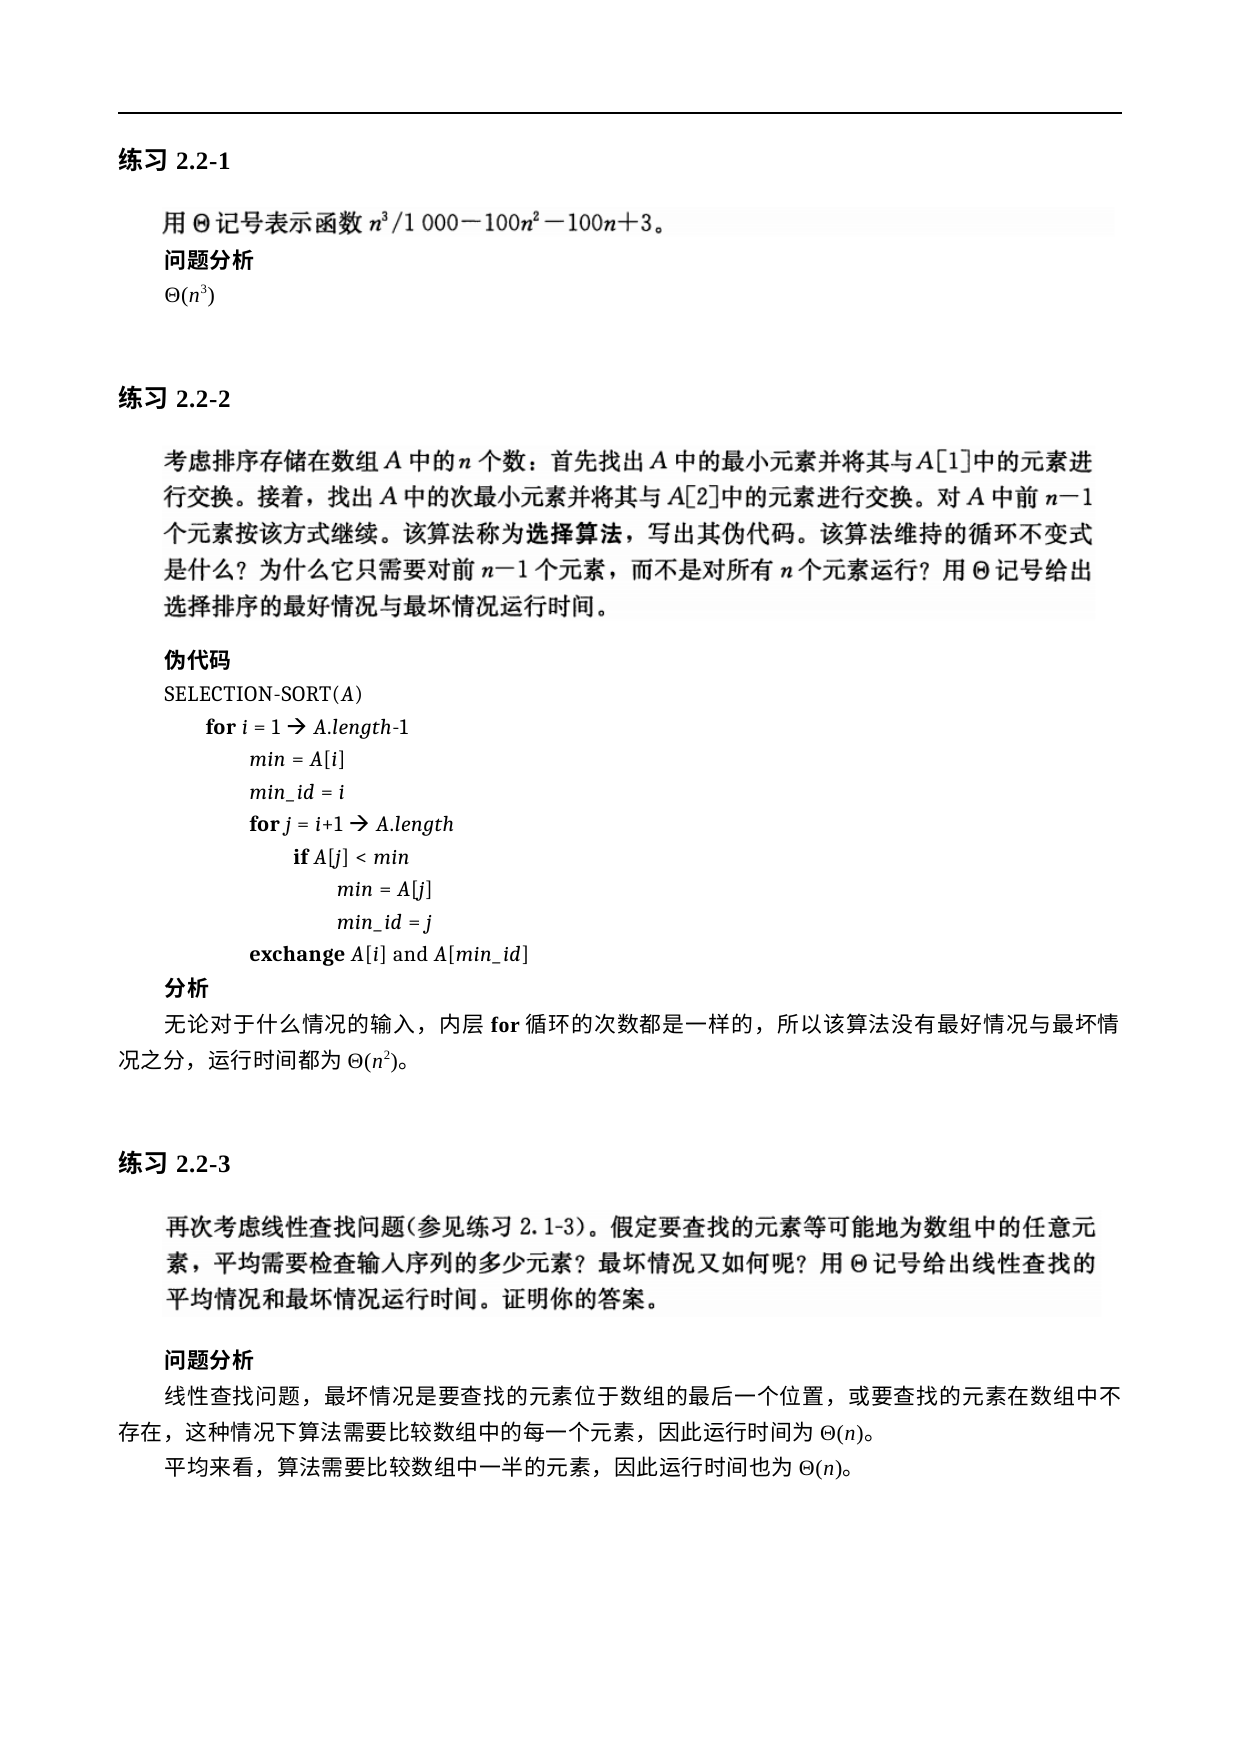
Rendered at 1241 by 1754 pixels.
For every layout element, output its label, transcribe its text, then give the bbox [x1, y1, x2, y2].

text 无论对于什么情况的输入，内层for循环的次数都是一样的，所以该算法没有最好情况与最坏情况之分，运行时间都为Θ(n2)。 [118, 1007, 1122, 1075]
text Θ(n3) [118, 278, 1122, 310]
text 线性查找问题，最坏情况是要查找的元素位于数组的最后一个位置，或要查找的元素在数组中不存在，这种情况下算法需要比较数组中的每一个元素，因此运行时间为Θ(n)。 [118, 1379, 1122, 1447]
text for j = i+1 A.length [118, 808, 1122, 841]
picture [161, 445, 1096, 621]
text SELECTION-SORT(A) [118, 678, 1122, 711]
text min = A[i] [118, 743, 1122, 776]
picture [161, 1210, 1102, 1317]
text min_id = j [118, 906, 1122, 938]
text 分析 [118, 971, 1122, 1003]
text exchange A[i] and A[min_id] [118, 938, 1122, 971]
text 平均来看，算法需要比较数组中一半的元素，因此运行时间也为Θ(n)。 [118, 1450, 1122, 1482]
picture [161, 207, 1115, 237]
subtitle 练习 2.2-2 [118, 364, 1122, 429]
text 问题分析 [118, 1343, 1122, 1376]
text if A[j] < min [118, 841, 1122, 873]
subtitle 练习 2.2-1 [118, 126, 1122, 191]
text min_id = i [118, 776, 1122, 808]
text 伪代码 [118, 643, 1122, 675]
text min = A[j] [118, 873, 1122, 906]
text for i = 1 A.length-1 [118, 711, 1122, 743]
subtitle 练习 2.2-3 [118, 1129, 1122, 1194]
text 问题分析 [118, 242, 1122, 275]
